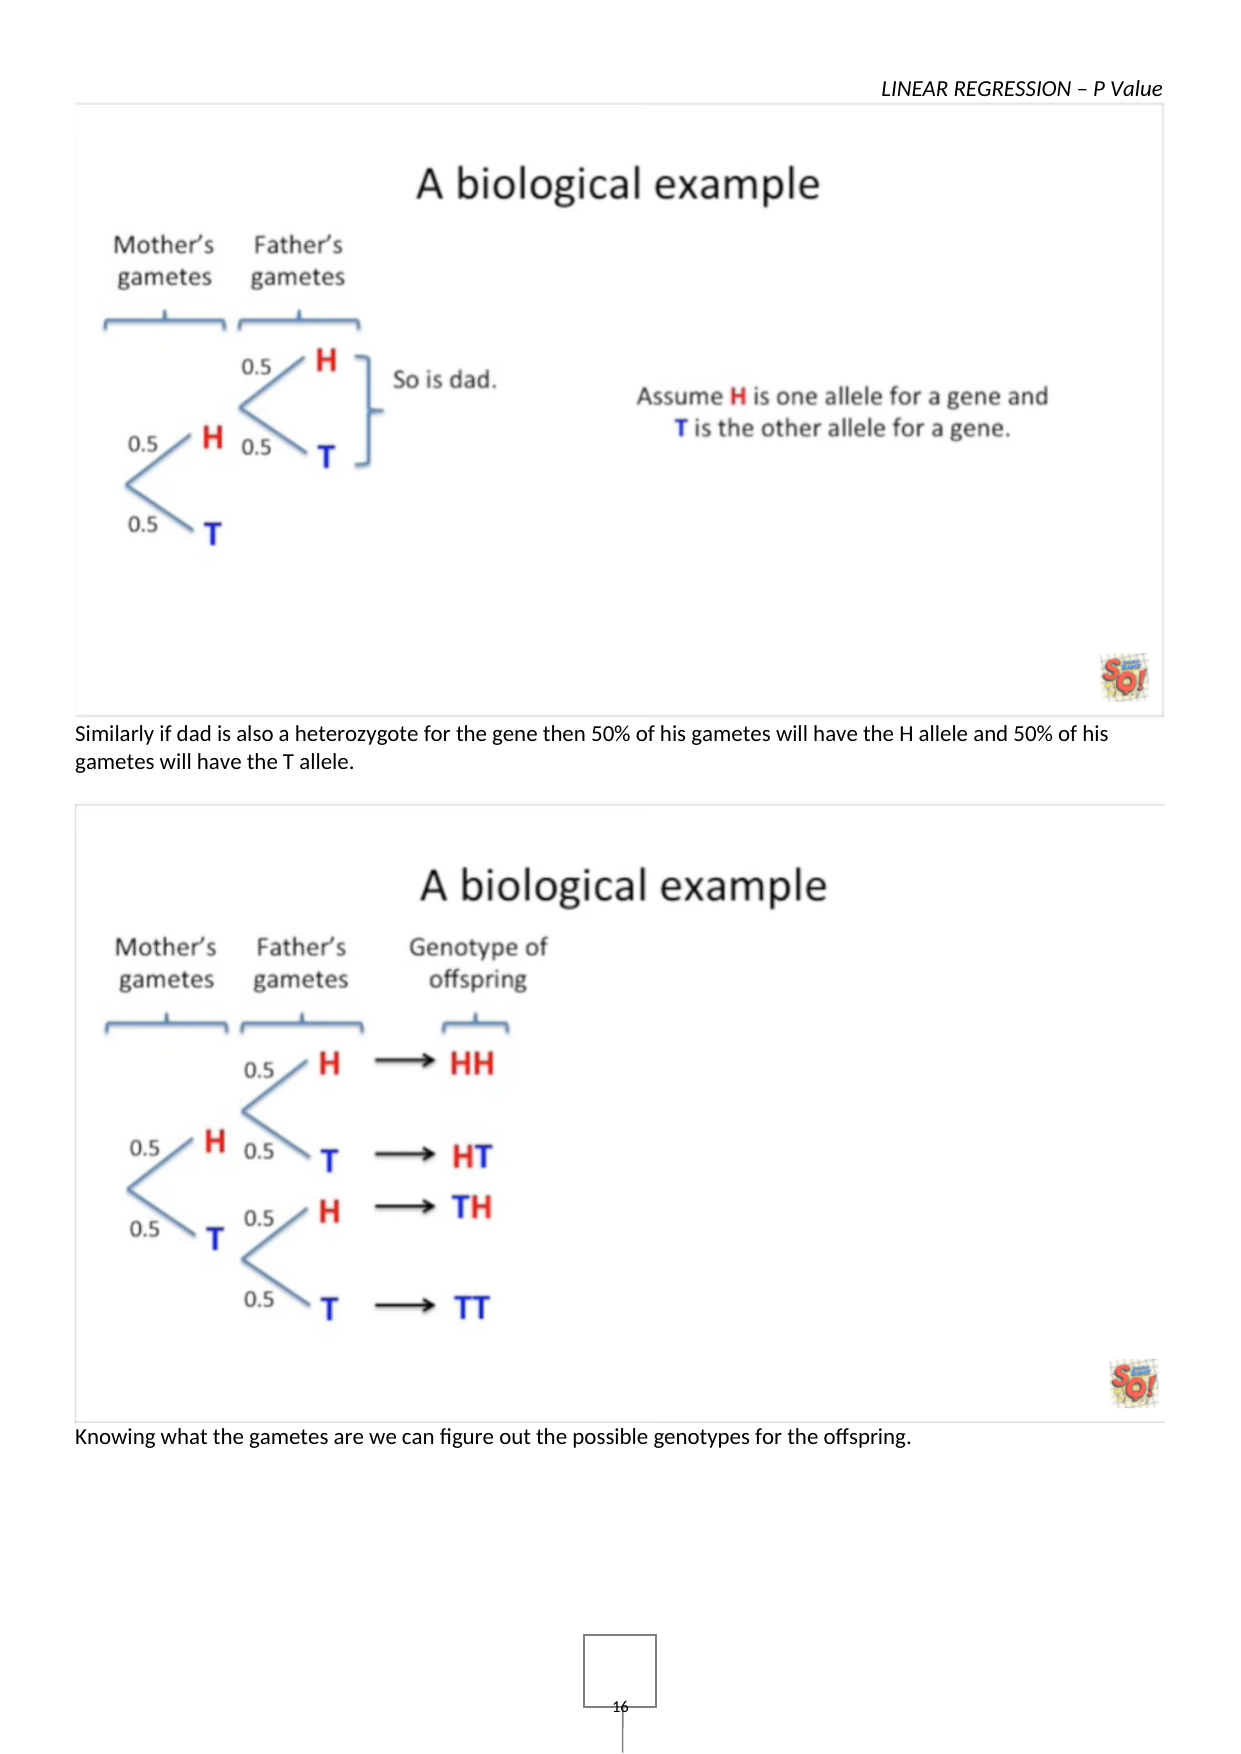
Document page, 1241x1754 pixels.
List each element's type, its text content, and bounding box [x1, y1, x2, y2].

picture [75, 802, 1166, 1423]
text Similarly if dad is also a heterozygote for the gene then 50% of his gametes will have the H allele and 50% of his gametes will have the T allele. [75, 719, 1165, 775]
text Knowing what the gametes are we can figure out the possible genotypes for the offspring. [75, 1423, 1165, 1450]
picture [75, 101, 1166, 719]
